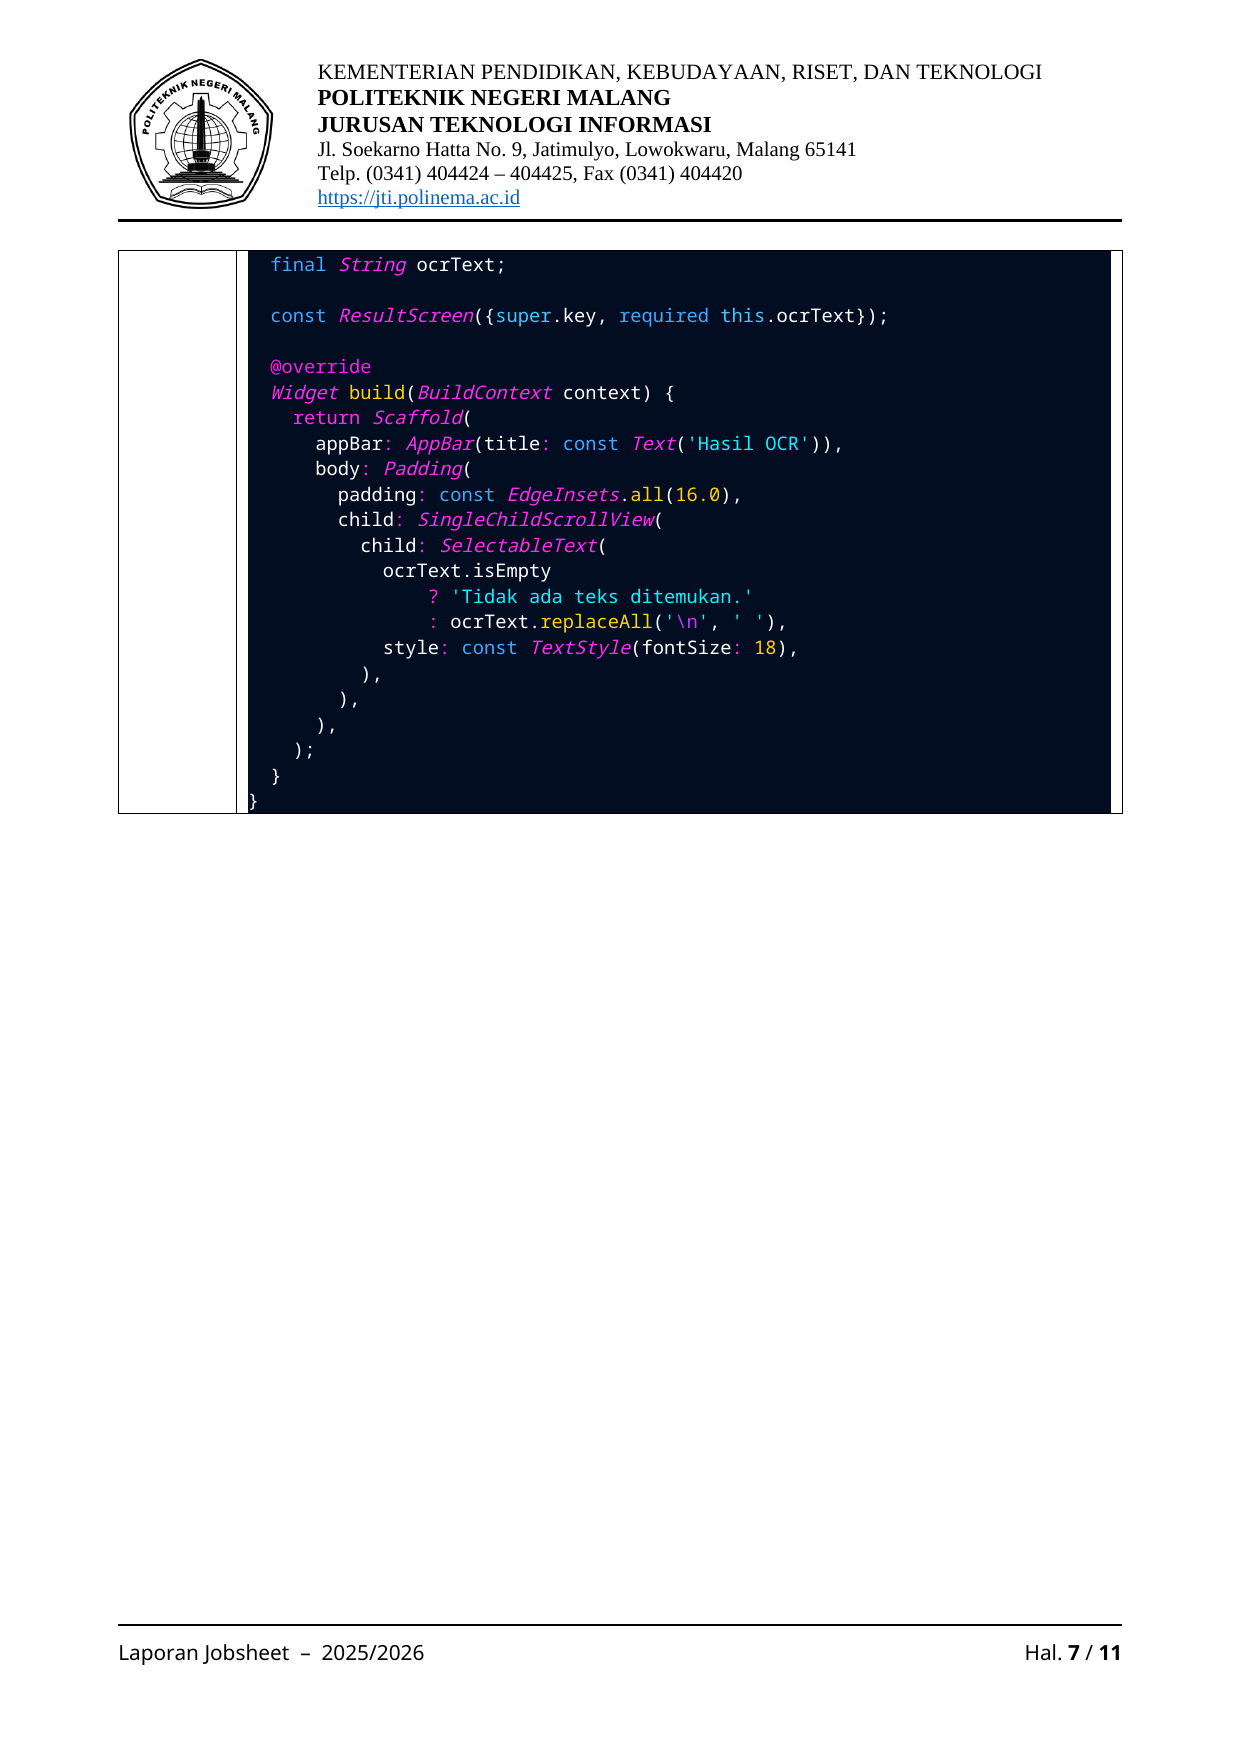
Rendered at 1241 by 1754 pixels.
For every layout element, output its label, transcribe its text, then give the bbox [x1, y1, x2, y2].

table_cell 6 [119, 251, 236, 813]
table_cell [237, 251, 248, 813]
picture [129, 59, 275, 209]
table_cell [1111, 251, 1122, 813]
